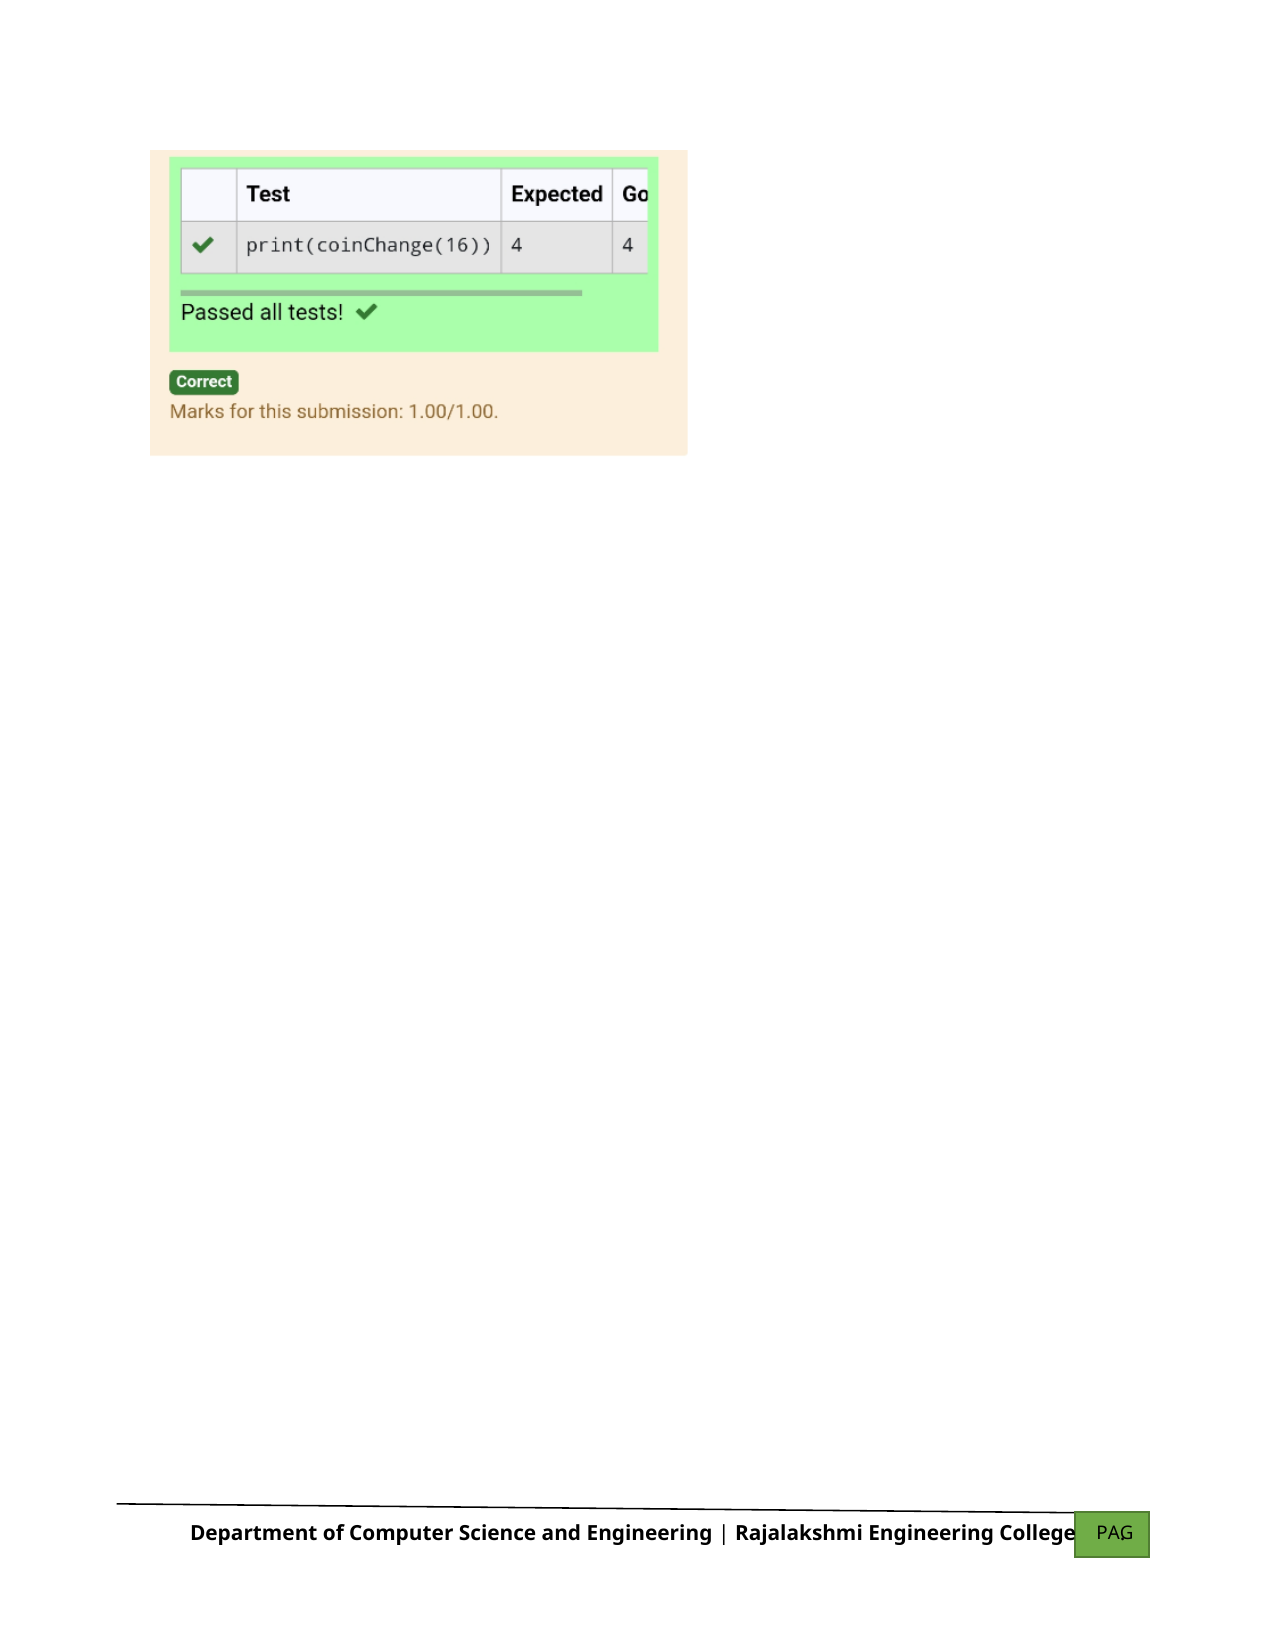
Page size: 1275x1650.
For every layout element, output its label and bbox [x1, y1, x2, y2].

picture [150, 150, 688, 458]
